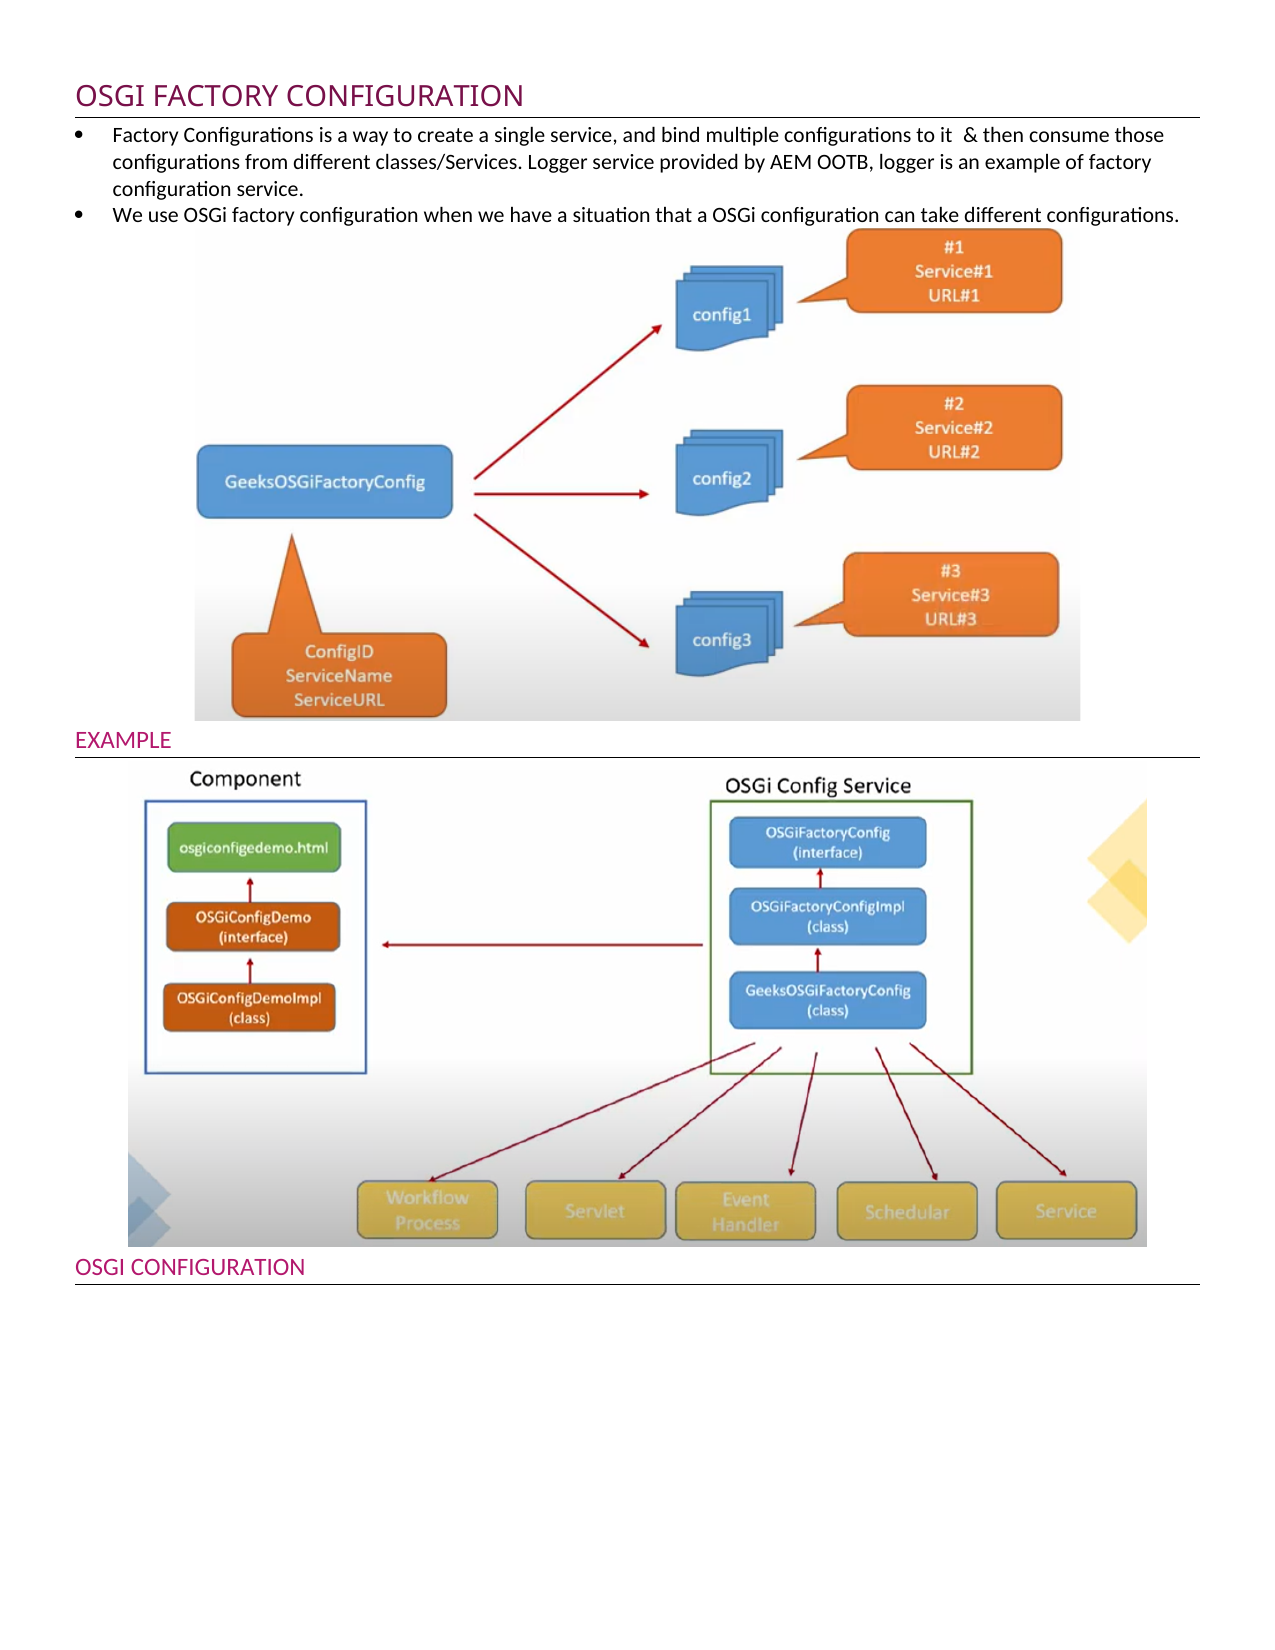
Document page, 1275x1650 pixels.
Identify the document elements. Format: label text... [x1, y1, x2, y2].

list We use OSGi factory configuration when we have a situation that a OSGi configuration can take different configurations. [75, 201, 1200, 228]
picture [128, 761, 1147, 1247]
picture [194, 228, 1081, 721]
subtitle OSGI CONFIGURATION [75, 1251, 1200, 1284]
list Factory Configurations is a way to create a single service, and bind multiple configurations to it & then consume those configurations from different classes/Services. Logger service provided by AEM OOTB, logger is an example of factory configuration service. [75, 121, 1200, 201]
subtitle OSGI FACTORY CONFIGURATION [75, 75, 1200, 117]
subtitle EXAMPLE [75, 724, 1200, 757]
